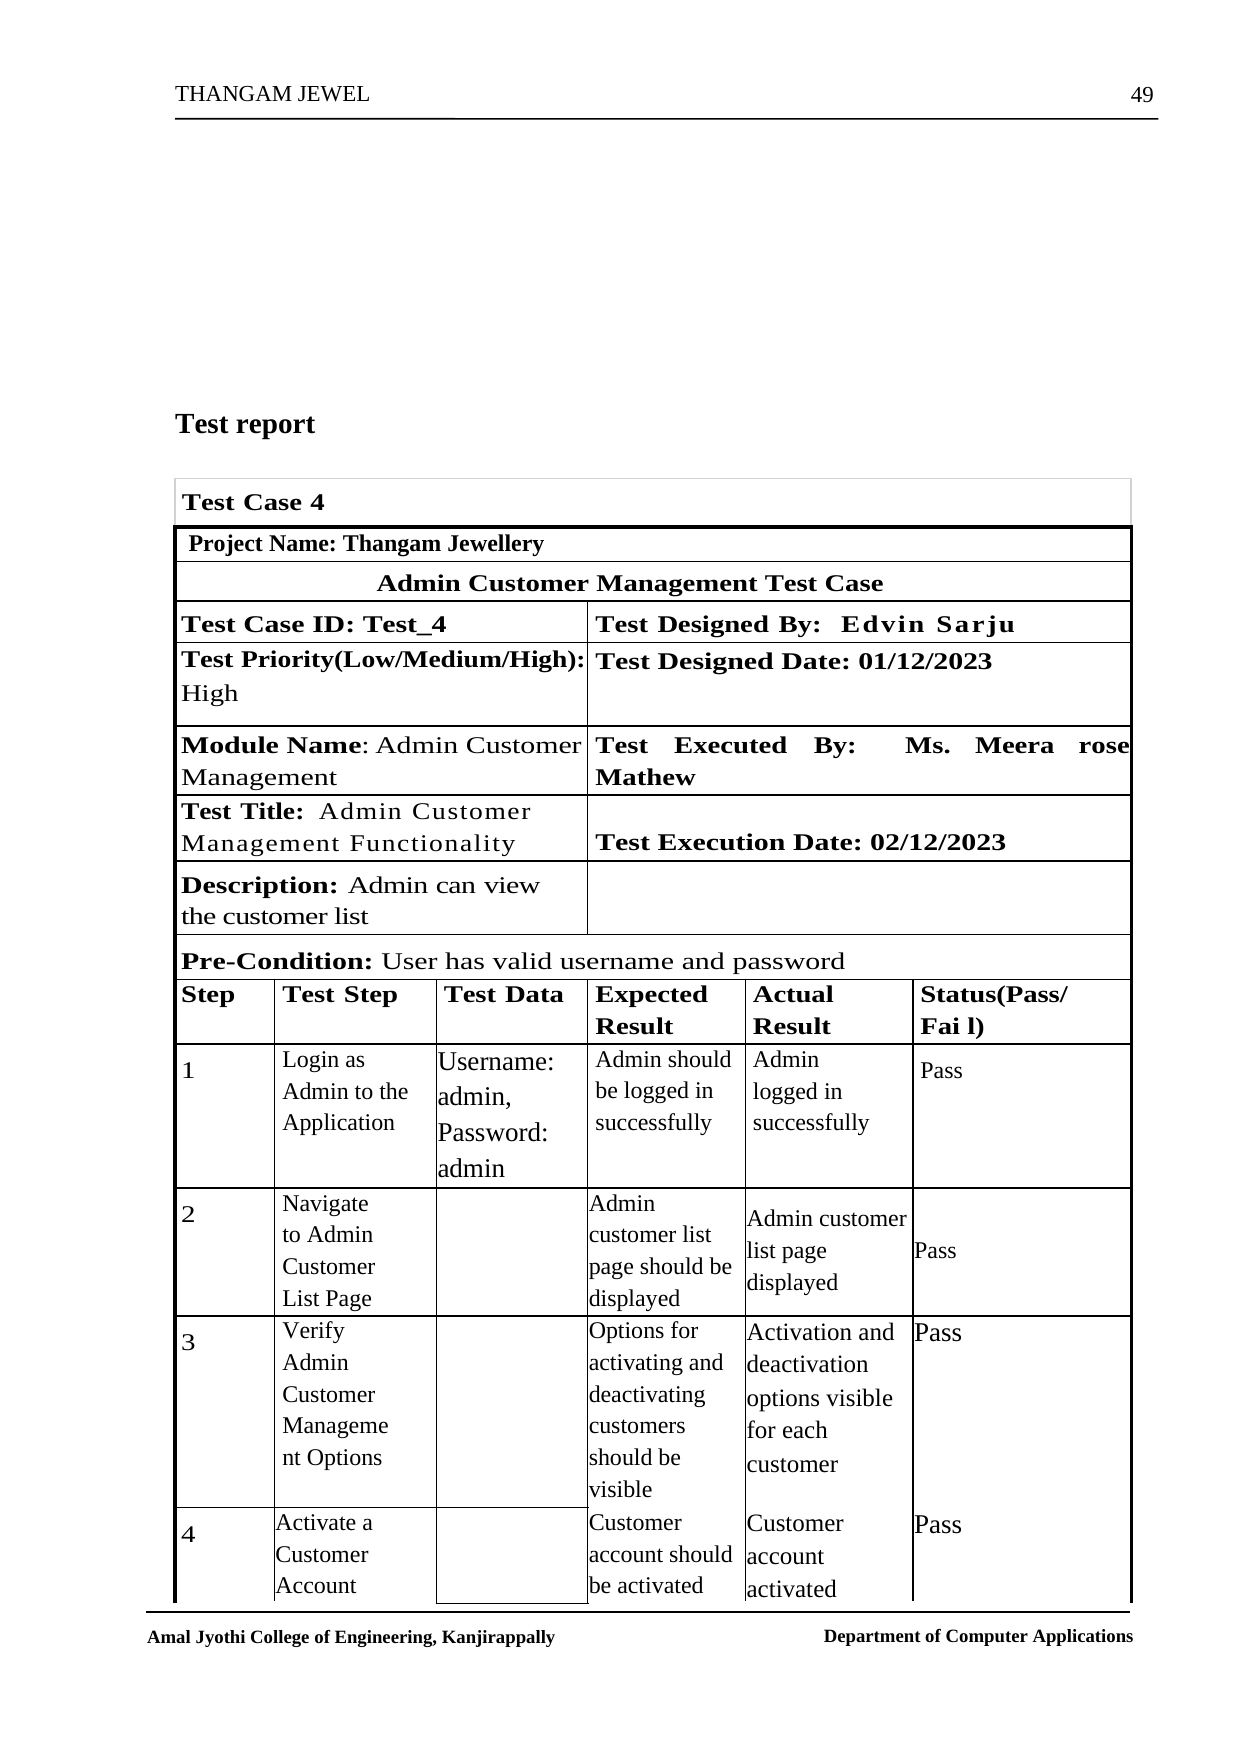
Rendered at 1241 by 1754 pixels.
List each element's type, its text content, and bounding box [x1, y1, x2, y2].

table_cell Navigate to Admin Customer List Page [275, 1189, 436, 1315]
table_header Test Case 4 [176, 479, 1130, 524]
table_cell Test Priority(Low/Medium/High): High [177, 643, 587, 725]
table_cell Test Data [437, 980, 587, 1043]
table_cell Pass [914, 1317, 1130, 1506]
table_cell [437, 1508, 587, 1603]
text Test report [175, 406, 1162, 439]
table_cell Pre-Condition: User has valid username and password [177, 935, 1130, 978]
table_cell [588, 862, 1130, 934]
table_cell Pass [914, 1189, 1130, 1315]
table_cell Login as Admin to the Application [275, 1045, 436, 1187]
table_cell 4 [177, 1508, 274, 1603]
table_cell Test Title: Admin Customer Management Functionality [177, 796, 587, 860]
table_cell Status(Pass/ Fai l) [914, 980, 1130, 1043]
table_cell Description: Admin can view the customer list [177, 862, 587, 934]
table_cell Admin customer list page displayed [746, 1189, 912, 1315]
table_cell [437, 1189, 587, 1315]
table_cell Activation and deactivation options visible for each customer [746, 1317, 912, 1506]
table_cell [275, 1508, 436, 1603]
table_cell Module Name: Admin Customer Management [177, 727, 587, 794]
table_cell Project Name: Thangam Jewellery [177, 529, 1130, 561]
table_cell Actual Result [746, 980, 912, 1043]
table_cell 3 [177, 1317, 274, 1506]
table_cell [437, 1317, 587, 1506]
table_cell Step [177, 980, 274, 1043]
table_cell Username: admin, Password: admin [437, 1045, 587, 1187]
table_cell Admin Customer Management Test Case [177, 562, 1130, 600]
table_cell Test Execution Date: 02/12/2023 [588, 796, 1130, 860]
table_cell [588, 1506, 746, 1603]
table_cell Options for activating and deactivating customers should be visible [588, 1317, 745, 1506]
table_cell Test Case ID: Test_4 [177, 602, 587, 641]
table_cell Expected Result [588, 980, 745, 1043]
table_cell 2 [177, 1189, 274, 1315]
table_cell Test Designed By: Edvin Sarju [588, 602, 1130, 641]
table_cell Test Designed Date: 01/12/2023 [588, 643, 1130, 725]
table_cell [746, 1506, 913, 1603]
table_cell Pass [914, 1045, 1130, 1187]
table_cell Admin customer list page should be displayed [588, 1189, 745, 1315]
table_cell Test Step [275, 980, 436, 1043]
table_cell Pass [913, 1506, 1130, 1603]
table_cell Admin logged in successfully [746, 1045, 912, 1187]
table_cell Verify Admin Customer Management Options [275, 1317, 436, 1506]
table_cell 1 [177, 1045, 274, 1187]
table_cell Test Executed By: Ms. Meera rose Mathew [588, 727, 1130, 794]
table_cell Admin should be logged in successfully [588, 1045, 745, 1187]
